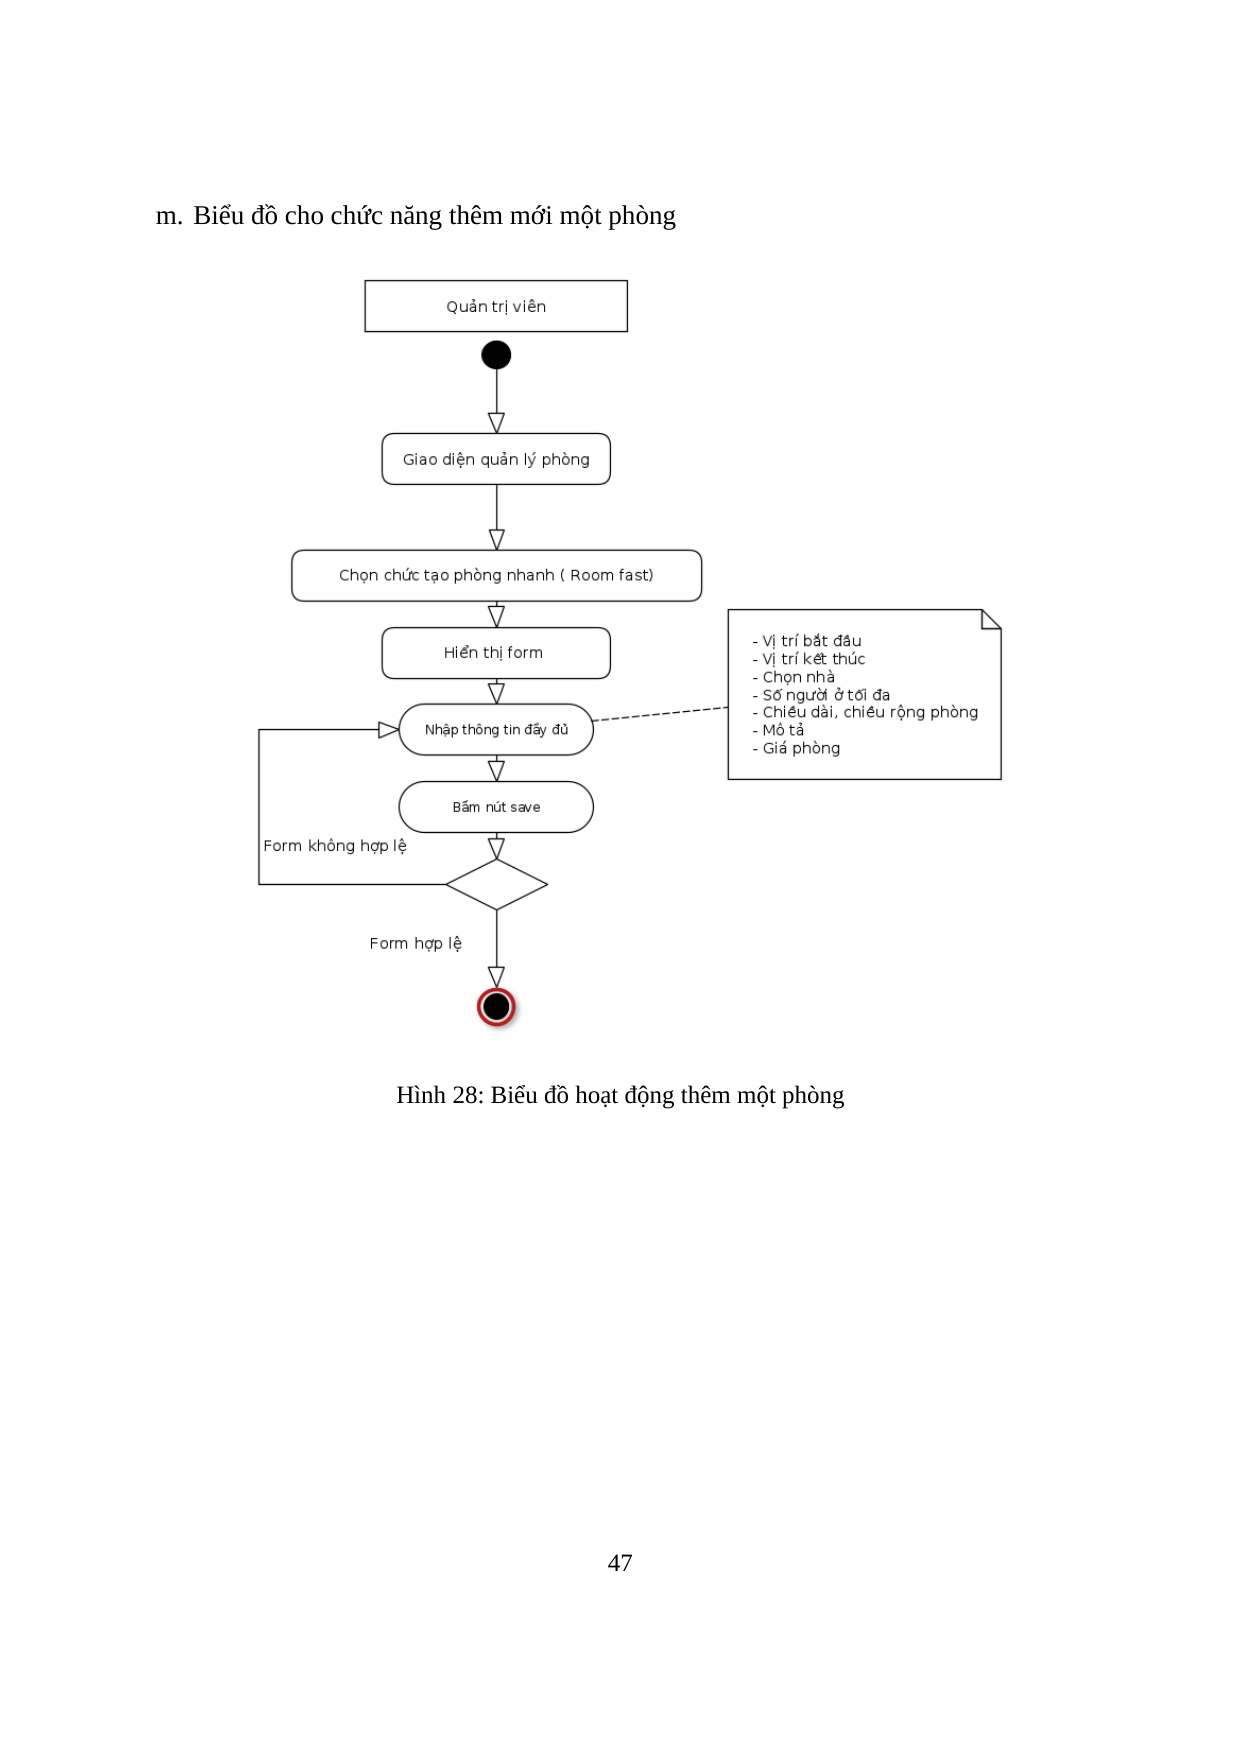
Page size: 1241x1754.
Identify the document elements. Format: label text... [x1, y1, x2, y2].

list m. Biểu đồ cho chức năng thêm mới một phòng [156, 199, 1122, 231]
picture [216, 243, 1024, 1075]
